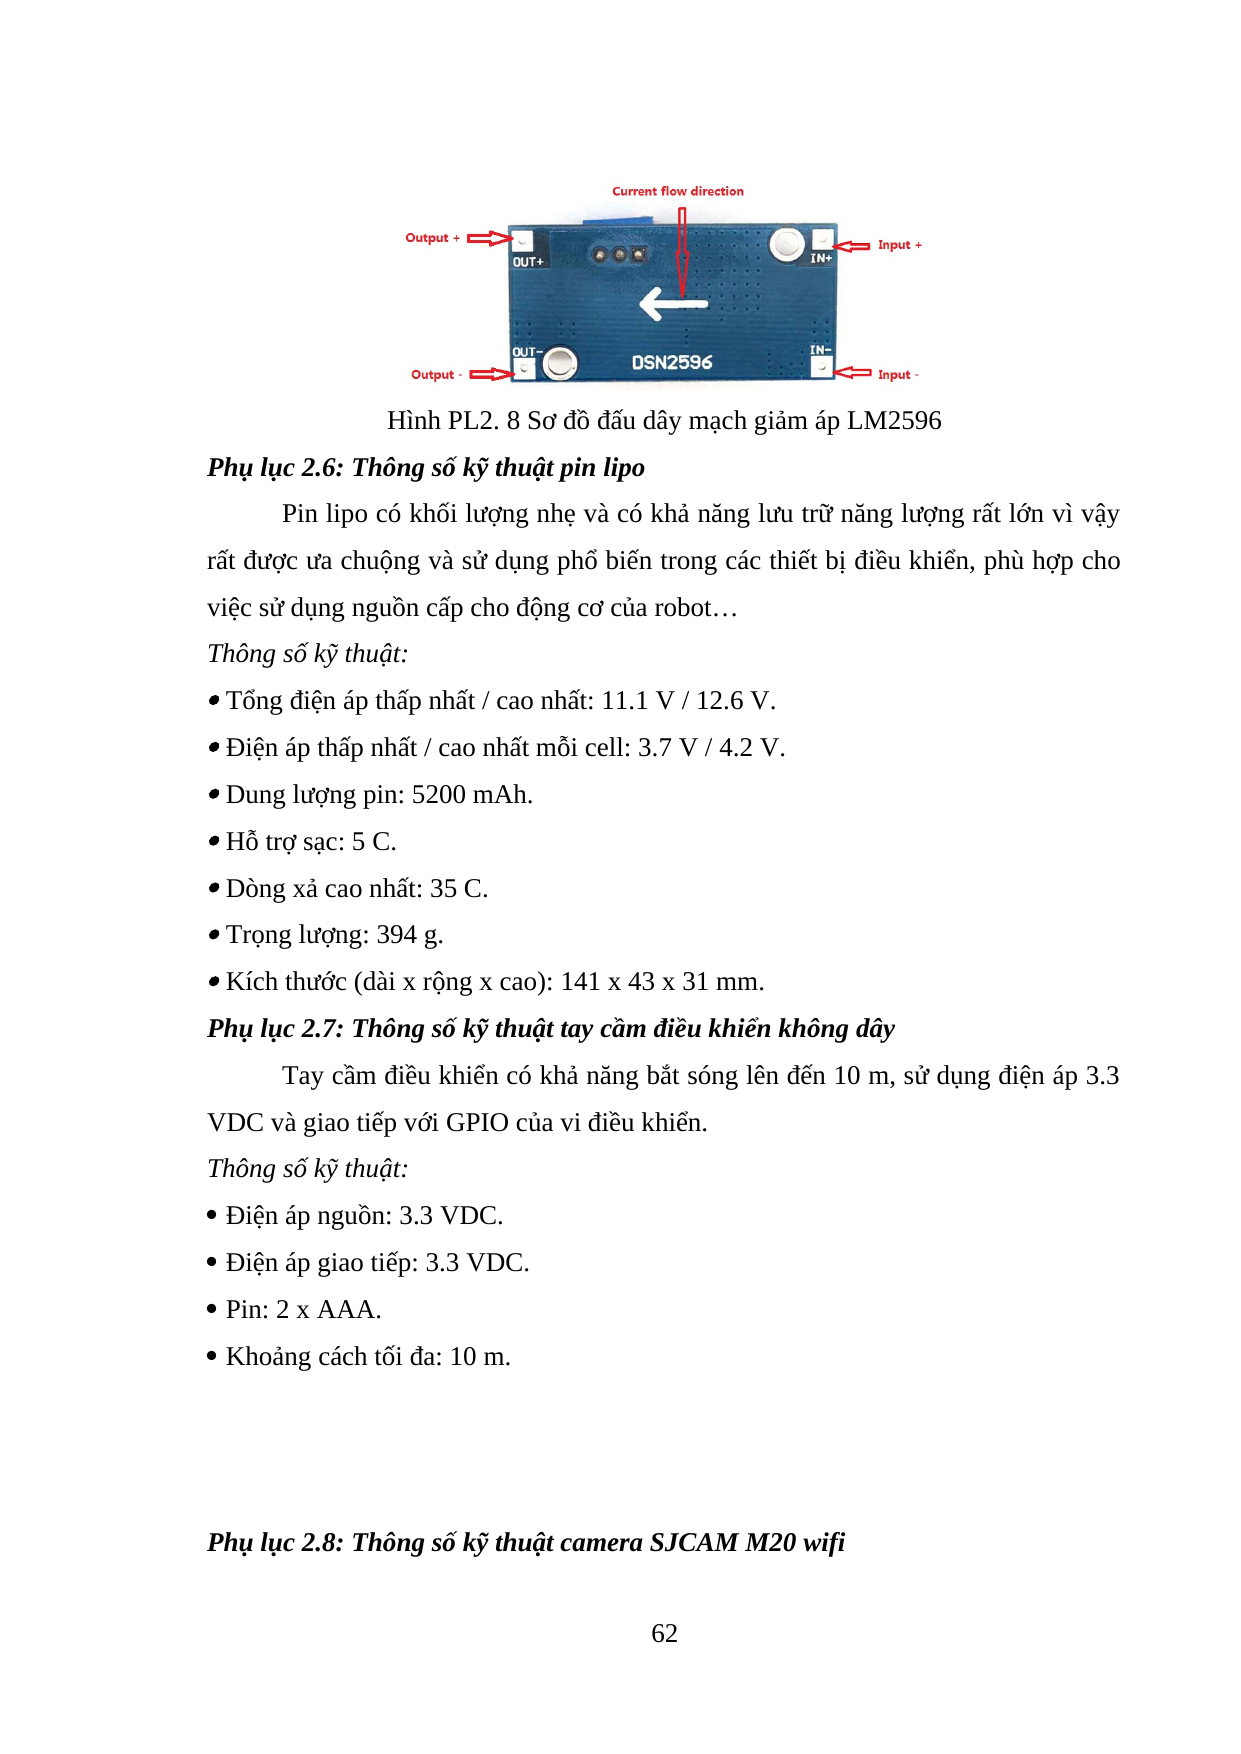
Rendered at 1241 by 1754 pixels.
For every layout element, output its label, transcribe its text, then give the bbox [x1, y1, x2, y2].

list Điện áp nguồn: 3.3 VDC. [207, 1199, 1122, 1230]
text Tay cầm điều khiển có khả năng bắt sóng lên đến 10 m, sử dụng điện áp 3.3 VDC và giao tiếp với GPIO của vi điều khiển. [207, 1059, 1122, 1137]
picture [404, 177, 925, 391]
text Phụ lục 2.6: Thông số kỹ thuật pin lipo [207, 451, 1122, 482]
list Dòng xả cao nhất: 35 C. [207, 872, 1122, 903]
list Dung lượng pin: 5200 mAh. [207, 778, 1122, 809]
text Pin lipo có khối lượng nhẹ và có khả năng lưu trữ năng lượng rất lớn vì vậy rất được ưa chuộng và sử dụng phổ biến trong các thiết bị điều khiển, phù hợp cho việc sử dụng nguồn cấp cho động cơ của robot… [207, 497, 1122, 622]
text Hình PL2. 8 Sơ đồ đấu dây mạch giảm áp LM2596 [207, 404, 1122, 435]
text Phụ lục 2.8: Thông số kỹ thuật camera SJCAM M20 wifi [207, 1526, 1122, 1558]
list Kích thước (dài x rộng x cao): 141 x 43 x 31 mm. [207, 965, 1122, 997]
text Thông số kỹ thuật: [207, 1152, 1122, 1183]
list Khoảng cách tối đa: 10 m. [207, 1339, 1122, 1371]
text Thông số kỹ thuật: [207, 637, 1122, 669]
list Tổng điện áp thấp nhất / cao nhất: 11.1 V / 12.6 V. [207, 684, 1122, 715]
list Trọng lượng: 394 g. [207, 918, 1122, 950]
text Phụ lục 2.7: Thông số kỹ thuật tay cầm điều khiển không dây [207, 1012, 1122, 1043]
list Điện áp thấp nhất / cao nhất mỗi cell: 3.7 V / 4.2 V. [207, 731, 1122, 762]
list Hỗ trợ sạc: 5 C. [207, 825, 1122, 856]
list Pin: 2 x AAA. [207, 1293, 1122, 1324]
list Điện áp giao tiếp: 3.3 VDC. [207, 1246, 1122, 1277]
